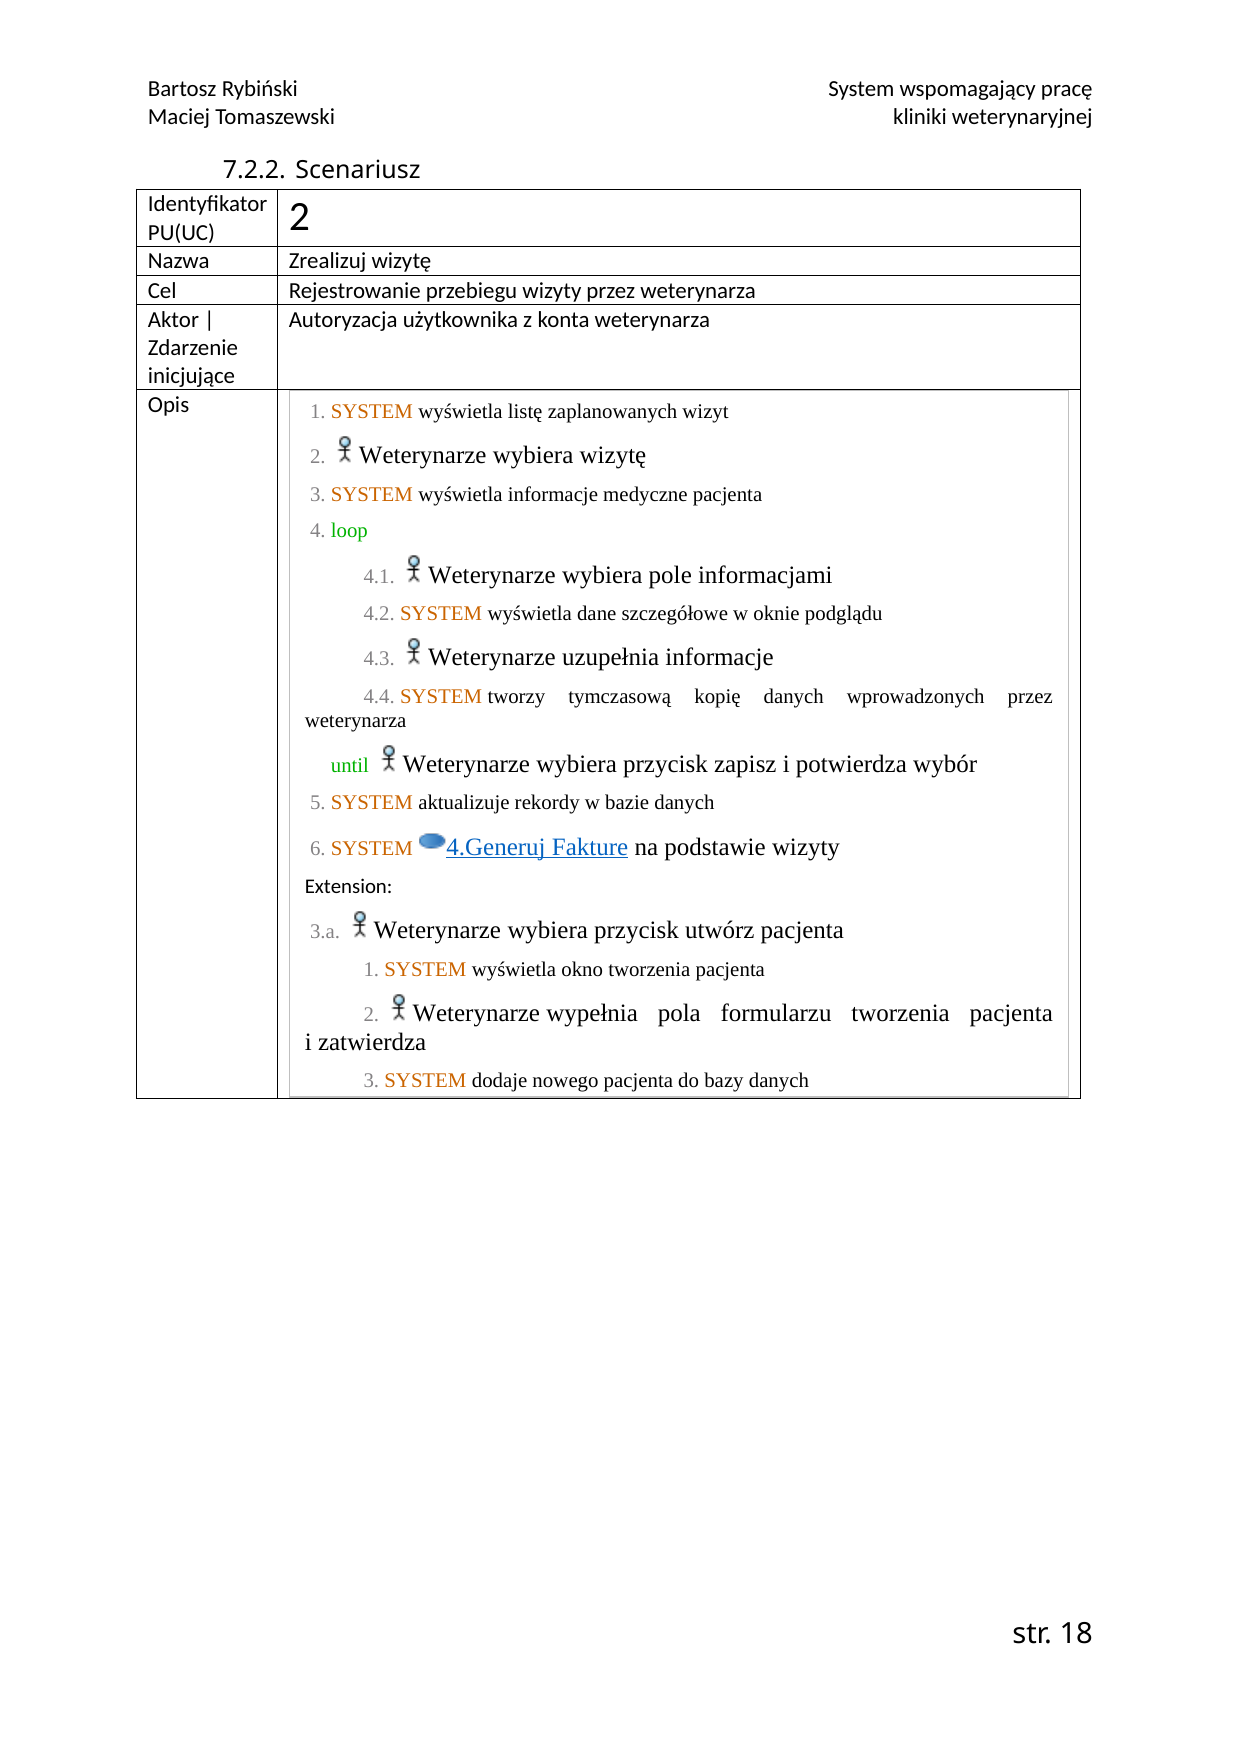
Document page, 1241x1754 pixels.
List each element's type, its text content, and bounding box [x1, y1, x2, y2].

picture [374, 744, 403, 773]
table_cell Cel [137, 276, 277, 304]
picture [384, 993, 413, 1022]
picture [418, 826, 447, 855]
table_cell [1069, 390, 1080, 1098]
table_header 2 [278, 190, 1080, 246]
table_cell Aktor | Zdarzenie inicjujące [137, 305, 277, 389]
table_header Identyfikator PU(UC) [137, 190, 277, 246]
table_cell Nazwa [137, 247, 277, 275]
table_cell [290, 391, 1068, 1096]
picture [399, 555, 428, 584]
table_cell [278, 390, 289, 1098]
subtitle Scenariusz [223, 152, 1093, 186]
table_cell Zrealizuj wizytę [278, 247, 1080, 275]
picture [330, 435, 359, 464]
table_cell Autoryzacja użytkownika z konta weterynarza [278, 305, 1080, 389]
picture [345, 910, 374, 939]
picture [399, 637, 428, 666]
table_cell Rejestrowanie przebiegu wizyty przez weterynarza [278, 276, 1080, 304]
table_cell Opis [137, 390, 277, 1098]
